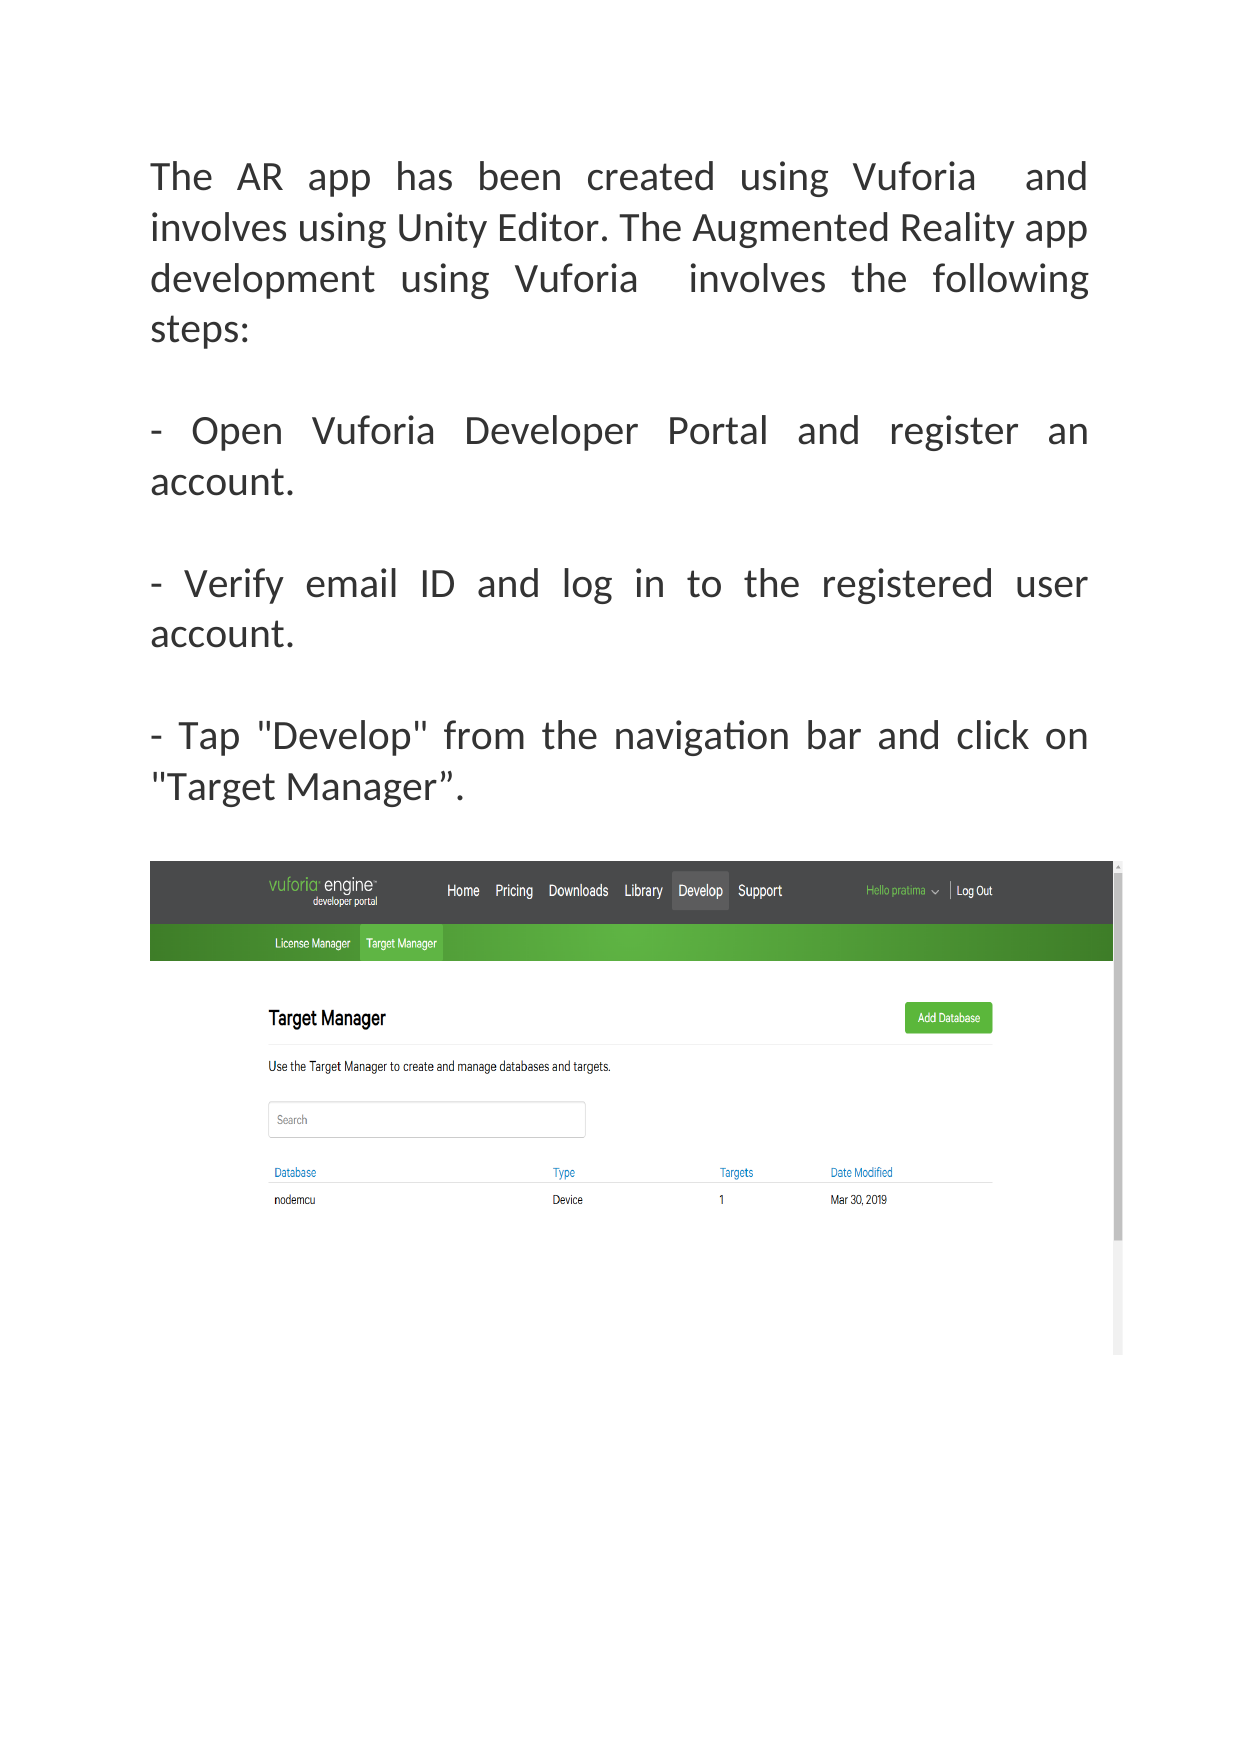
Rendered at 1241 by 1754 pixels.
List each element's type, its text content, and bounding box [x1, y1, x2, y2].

text - Tap "Develop" from the navigation bar and click on "Target Manager”. [150, 709, 1090, 811]
text - Verify email ID and log in to the registered user account. [150, 557, 1090, 658]
picture [150, 861, 1123, 1355]
text - Open Vuforia Developer Portal and register an account. [150, 404, 1090, 506]
text The AR app has been created using Vuforia and involves using Unity Editor. The Augmented Reality app development using Vuforia involves the following steps: [150, 150, 1090, 353]
